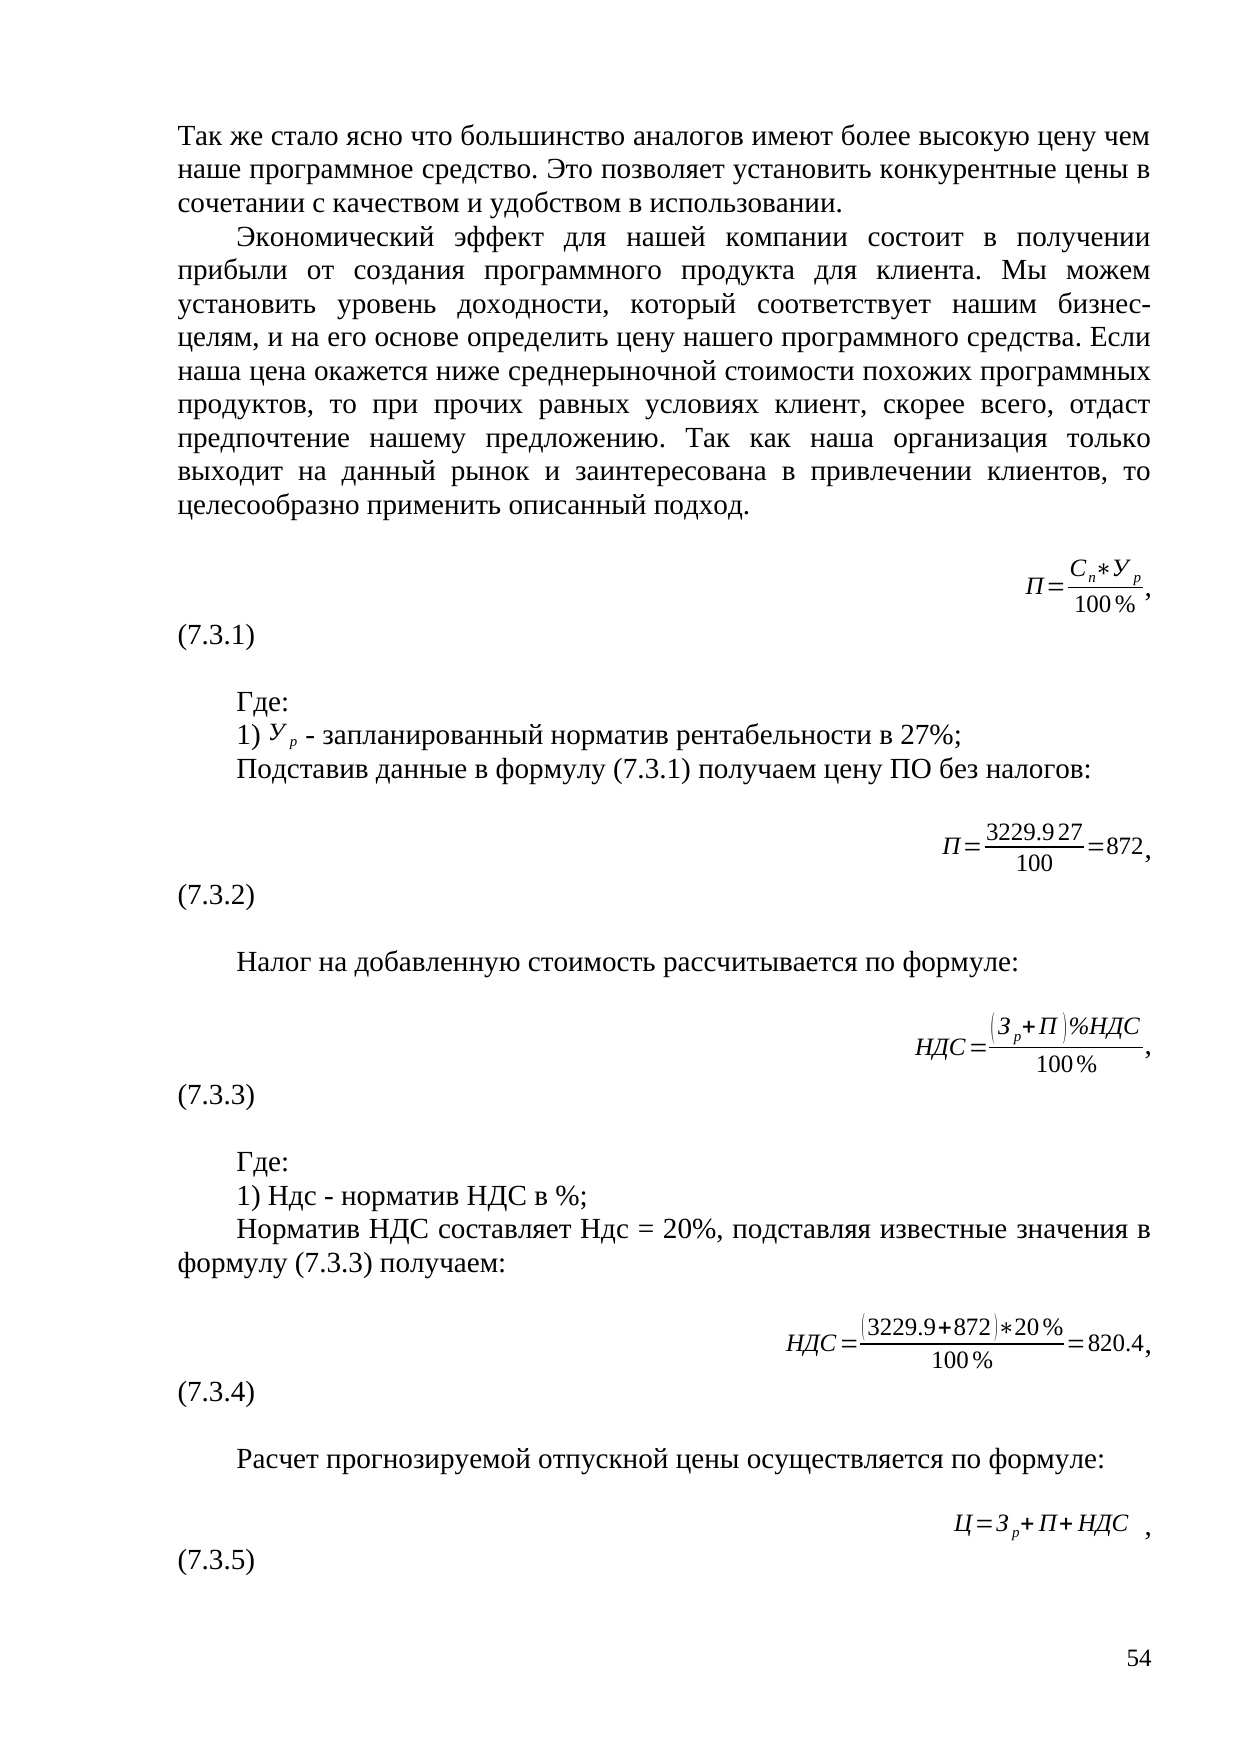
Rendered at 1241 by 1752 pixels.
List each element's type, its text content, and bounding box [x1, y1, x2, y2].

text , (7.3.2) [177, 818, 1152, 911]
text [177, 118, 1152, 219]
text 1) - запланированный норматив рентабельности в 27%; [177, 717, 1152, 751]
text Расчет прогнозируемой отпускной цены осуществляется по формуле: [177, 1441, 1152, 1475]
text 1) Ндс - норматив НДС в %; [177, 1178, 1152, 1211]
text Где: [177, 684, 1152, 717]
text , (7.3.1) [177, 554, 1152, 650]
text Норматив НДС составляет Ндс = 20%, подставляя известные значения в формулу (7.3.3) получаем: [177, 1211, 1152, 1278]
text Налог на добавленную стоимость рассчитывается по формуле: [177, 944, 1152, 978]
text Экономический эффект для нашей компании состоит в получении прибыли от создания программного продукта для клиента. Мы можем установить уровень доходности, который соответствует нашим бизнес-целям, и на его основе определить цену нашего программного средства. Если наша цена окажется ниже среднерыночной стоимости похожих программных продуктов, то при прочих равных условиях клиент, скорее всего, отдаст предпочтение нашему предложению. Так как наша организация только выходит на данный рынок и заинтересована в привлечении клиентов, то целесообразно применить описанный подход. [177, 219, 1152, 521]
text , (7.3.5) [177, 1508, 1152, 1575]
text , (7.3.4) [177, 1312, 1152, 1408]
text , (7.3.3) [177, 1011, 1152, 1111]
text Подставив данные в формулу (7.3.1) получаем цену ПО без налогов: [177, 751, 1152, 784]
text Где: [177, 1144, 1152, 1178]
